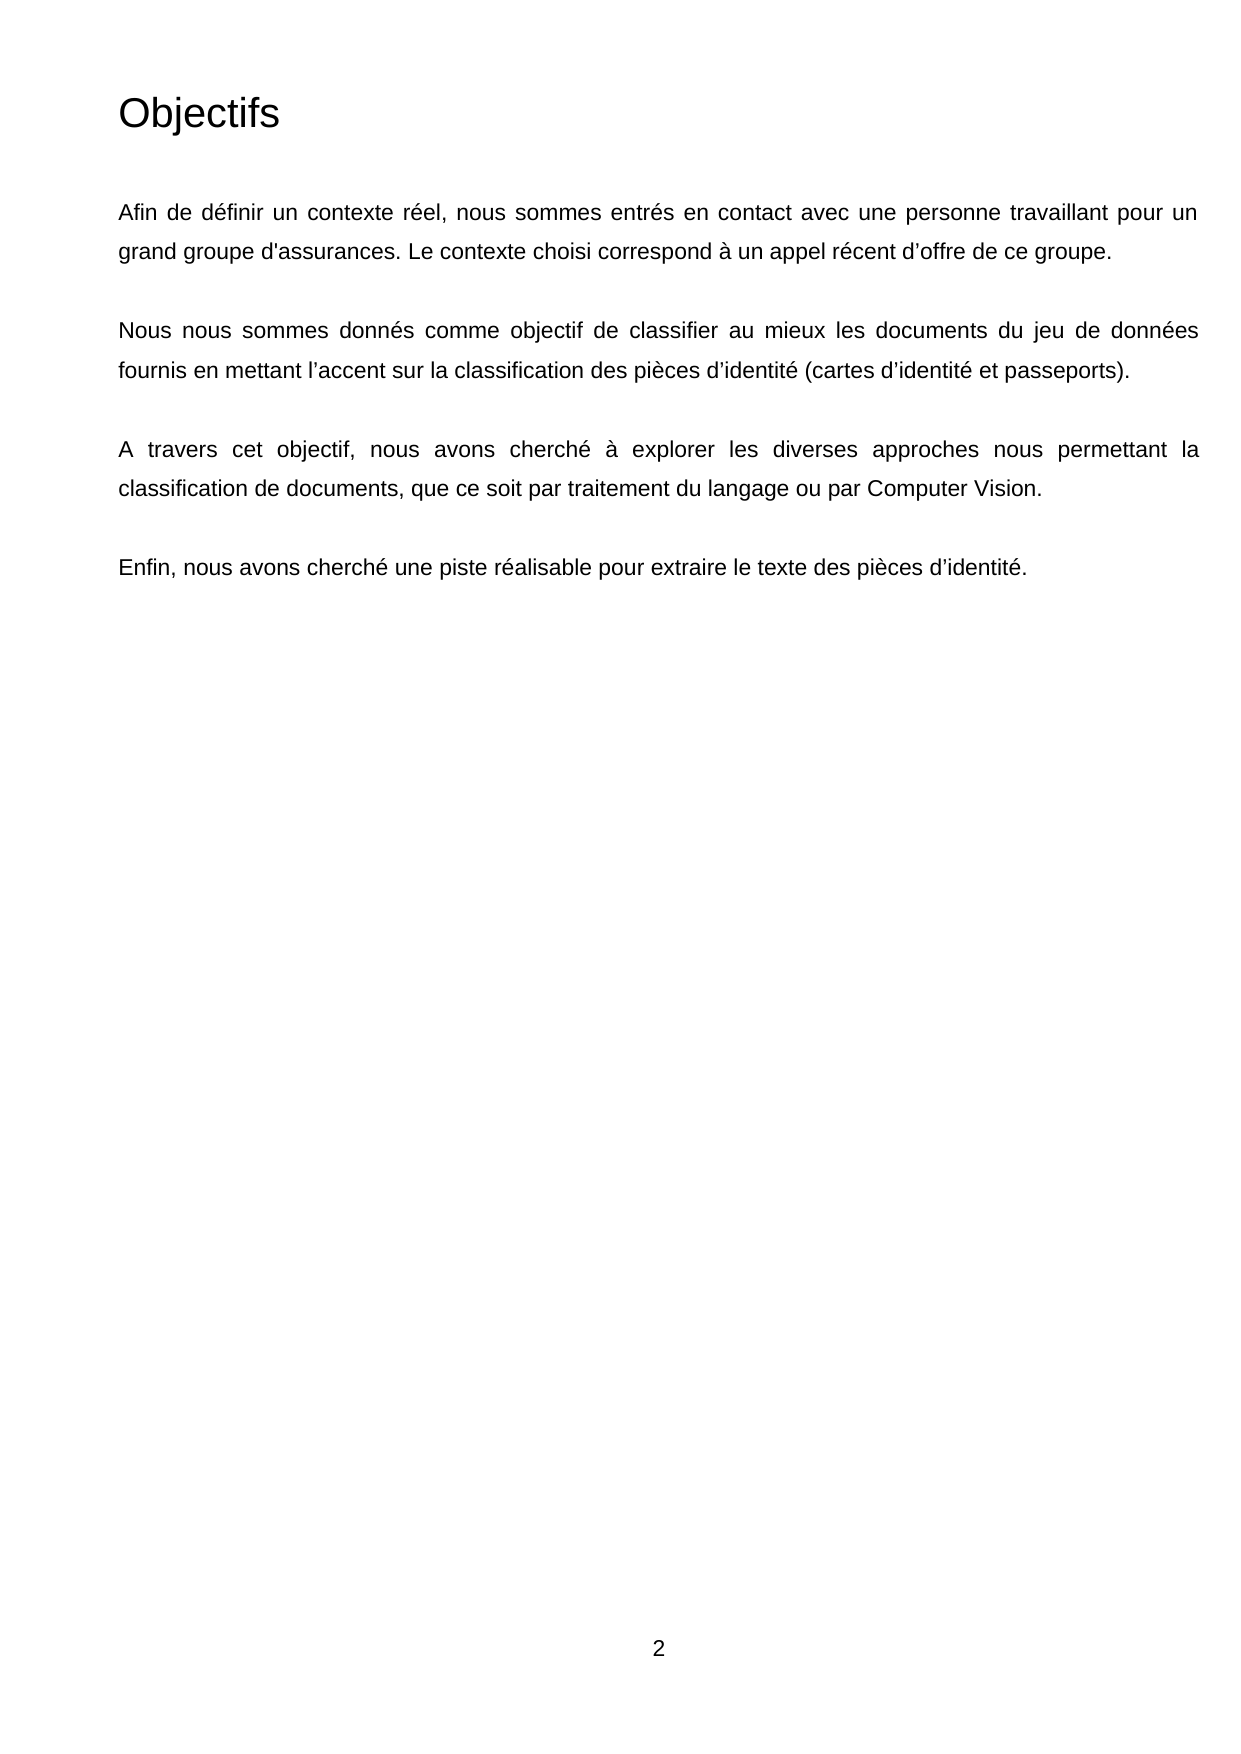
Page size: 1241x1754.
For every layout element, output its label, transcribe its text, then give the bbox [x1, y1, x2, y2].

text Objectifs [118, 88, 1199, 136]
text Nous nous sommes donnés comme objectif de classifier au mieux les documents du jeu de données fournis en mettant l’accent sur la classification des pièces d’identité (cartes d’identité et passeports). [118, 317, 1199, 383]
text A travers cet objectif, nous avons cherché à explorer les diverses approches nous permettant la classification de documents, que ce soit par traitement du langage ou par Computer Vision. [118, 436, 1199, 501]
text Enfin, nous avons cherché une piste réalisable pour extraire le texte des pièces d’identité. [118, 554, 1199, 580]
text Afin de définir un contexte réel, nous sommes entrés en contact avec une personne travaillant pour un grand groupe d'assurances. Le contexte choisi correspond à un appel récent d’offre de ce groupe. [118, 199, 1199, 264]
